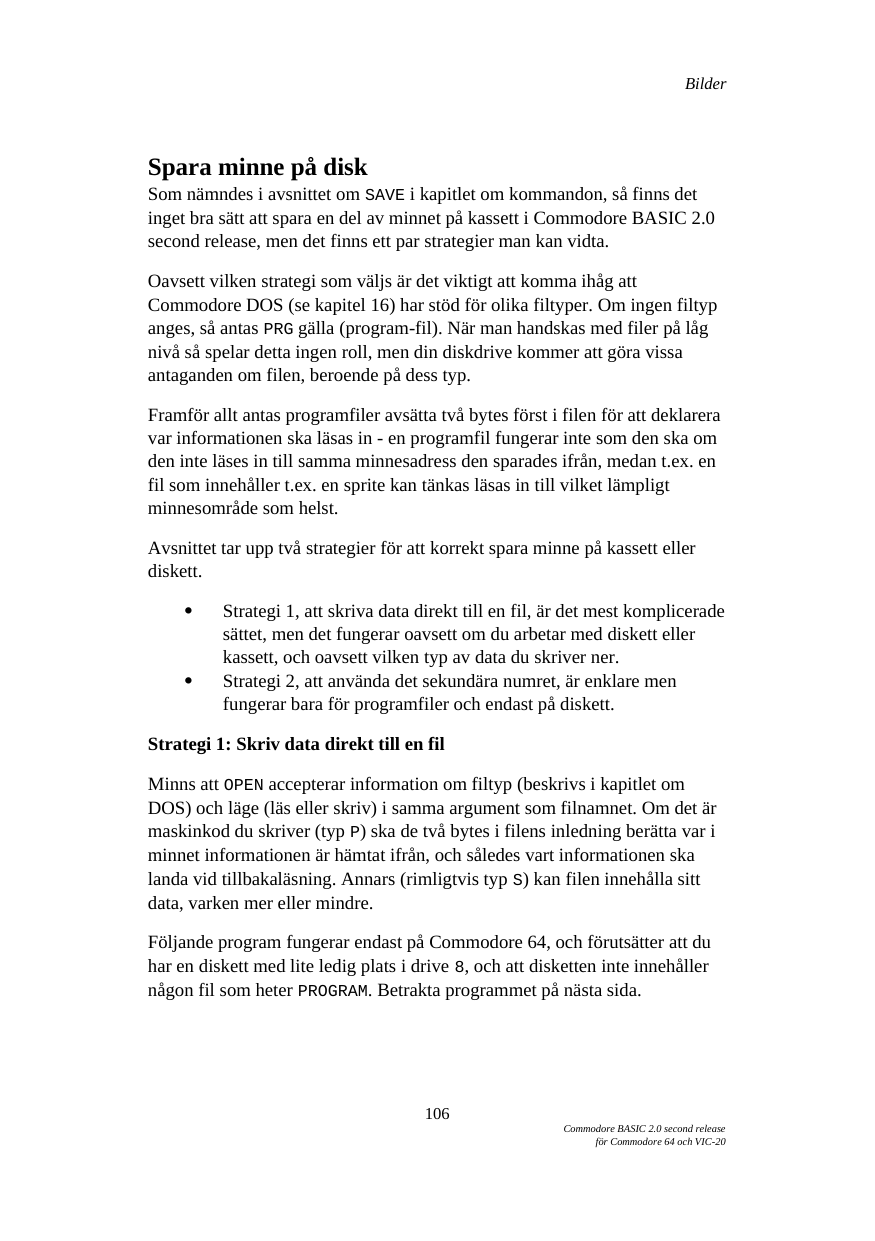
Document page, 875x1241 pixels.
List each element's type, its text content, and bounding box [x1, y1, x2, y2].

text Framför allt antas programfiler avsätta två bytes först i filen för att deklarera var informationen ska läsas in - en programfil fungerar inte som den ska om den inte läses in till samma minnesadress den sparades ifrån, medan t.ex. en fil som innehåller t.ex. en sprite kan tänkas läsas in till vilket lämpligt minnesområde som helst. [148, 404, 726, 518]
text Som nämndes i avsnittet om SAVE i kapitlet om kommandon, så finns det inget bra sätt att spara en del av minnet på kassett i Commodore BASIC 2.0 second release, men det finns ett par strategier man kan vidta. [148, 183, 726, 252]
text Minns att OPEN accepterar information om filtyp (beskrivs i kapitlet om DOS) och läge (läs eller skriv) i samma argument som filnamnet. Om det är maskinkod du skriver (typ P) ska de två bytes i filens inledning berätta var i minnet informationen är hämtat ifrån, och således vart informationen ska landa vid tillbakaläsning. Annars (rimligtvis typ S) kan filen innehålla sitt data, varken mer eller mindre. [148, 773, 726, 913]
list Strategi 1, att skriva data direkt till en fil, är det mest komplicerade sättet, men det fungerar oavsett om du arbetar med diskett eller kassett, och oavsett vilken typ av data du skriver ner. [185, 600, 726, 668]
text Oavsett vilken strategi som väljs är det viktigt att komma ihåg att Commodore DOS (se kapitel 16) har stöd för olika filtyper. Om ingen filtyp anges, så antas PRG gälla (program-fil). När man handskas med filer på låg nivå så spelar detta ingen roll, men din diskdrive kommer att göra vissa antaganden om filen, beroende på dess typ. [148, 270, 726, 386]
text Strategi 1: Skriv data direkt till en fil [148, 733, 726, 754]
text Avsnittet tar upp två strategier för att korrekt spara minne på kassett eller diskett. [148, 537, 726, 582]
list Strategi 2, att använda det sekundära numret, är enklare men fungerar bara för programfiler och endast på diskett. [185, 669, 726, 714]
text Följande program fungerar endast på Commodore 64, och förutsätter att du har en diskett med lite ledig plats i drive 8, och att disketten inte innehåller någon fil som heter PROGRAM. Betrakta programmet på nästa sida. [148, 931, 726, 1001]
subtitle Spara minne på disk [148, 152, 726, 181]
